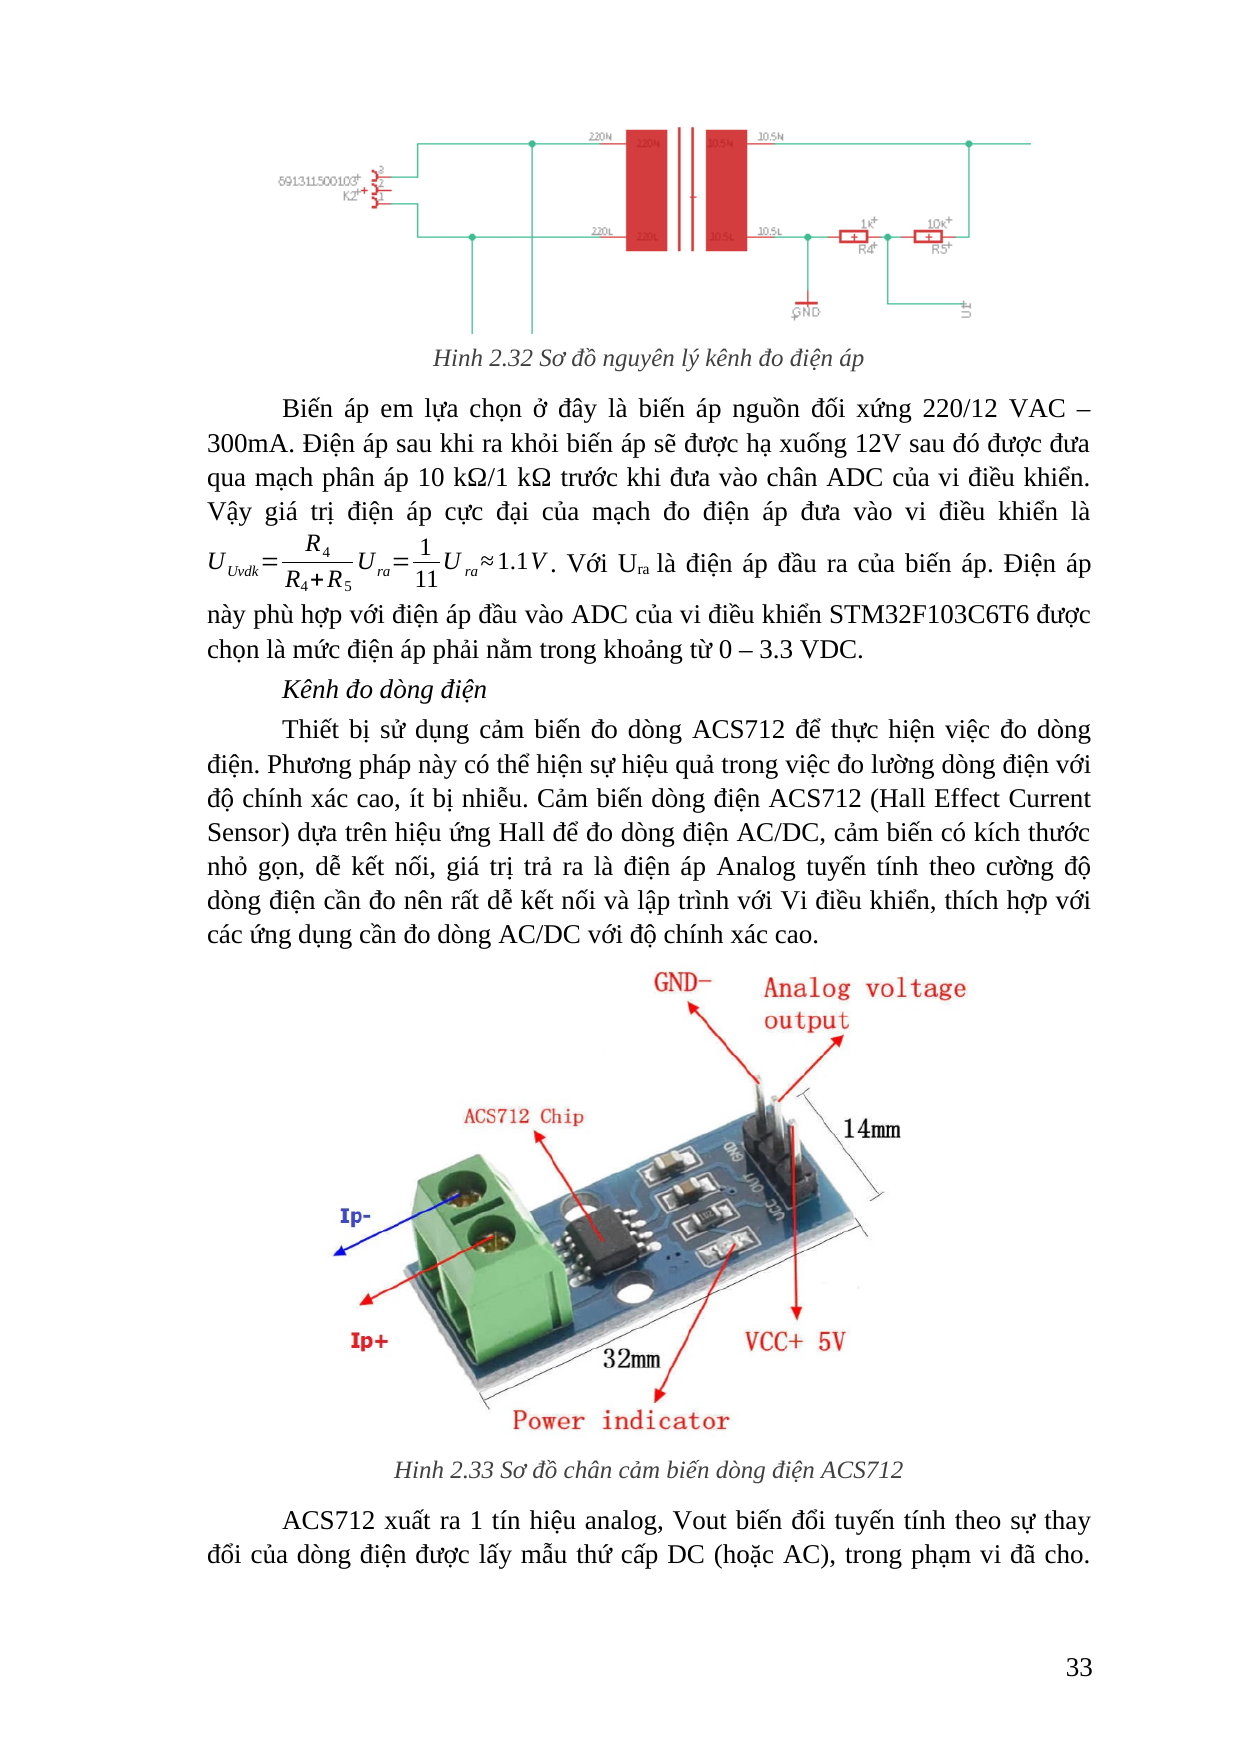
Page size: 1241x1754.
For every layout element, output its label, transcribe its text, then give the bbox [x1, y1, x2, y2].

text Kênh đo dòng điện [207, 673, 1092, 704]
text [207, 1504, 1092, 1570]
text Biến áp em lựa chọn ở đây là biến áp nguồn đối xứng 220/12 VAC – 300mA. Điện áp sau khi ra khỏi biến áp sẽ được hạ xuống 12V sau đó được đưa qua mạch phân áp 10 kΩ/1 kΩ trước khi đưa vào chân ADC của vi điều khiển. Vậy giá trị điện áp cực đại của mạch đo điện áp đưa vào vi điều khiển là . Với Ura là điện áp đầu ra của biến áp. Điện áp này phù hợp với điện áp đầu vào ADC của vi điều khiển STM32F103C6T6 được chọn là mức điện áp phải nằm trong khoảng từ 0 – 3.3 VDC. [207, 392, 1092, 664]
picture [268, 118, 1031, 334]
text Thiết bị sử dụng cảm biến đo dòng ACS712 để thực hiện việc đo dòng điện. Phương pháp này có thể hiện sự hiệu quả trong việc đo lường dòng điện với độ chính xác cao, ít bị nhiễu. Cảm biến dòng điện ACS712 (Hall Effect Current Sensor) dựa trên hiệu ứng Hall để đo dòng điện AC/DC, cảm biến có kích thước nhỏ gọn, dễ kết nối, giá trị trả ra là điện áp Analog tuyến tính theo cường độ dòng điện cần đo nên rất dễ kết nối và lập trình với Vi điều khiển, thích hợp với các ứng dụng cần đo dòng AC/DC với độ chính xác cao. [207, 713, 1092, 950]
picture [321, 958, 978, 1446]
